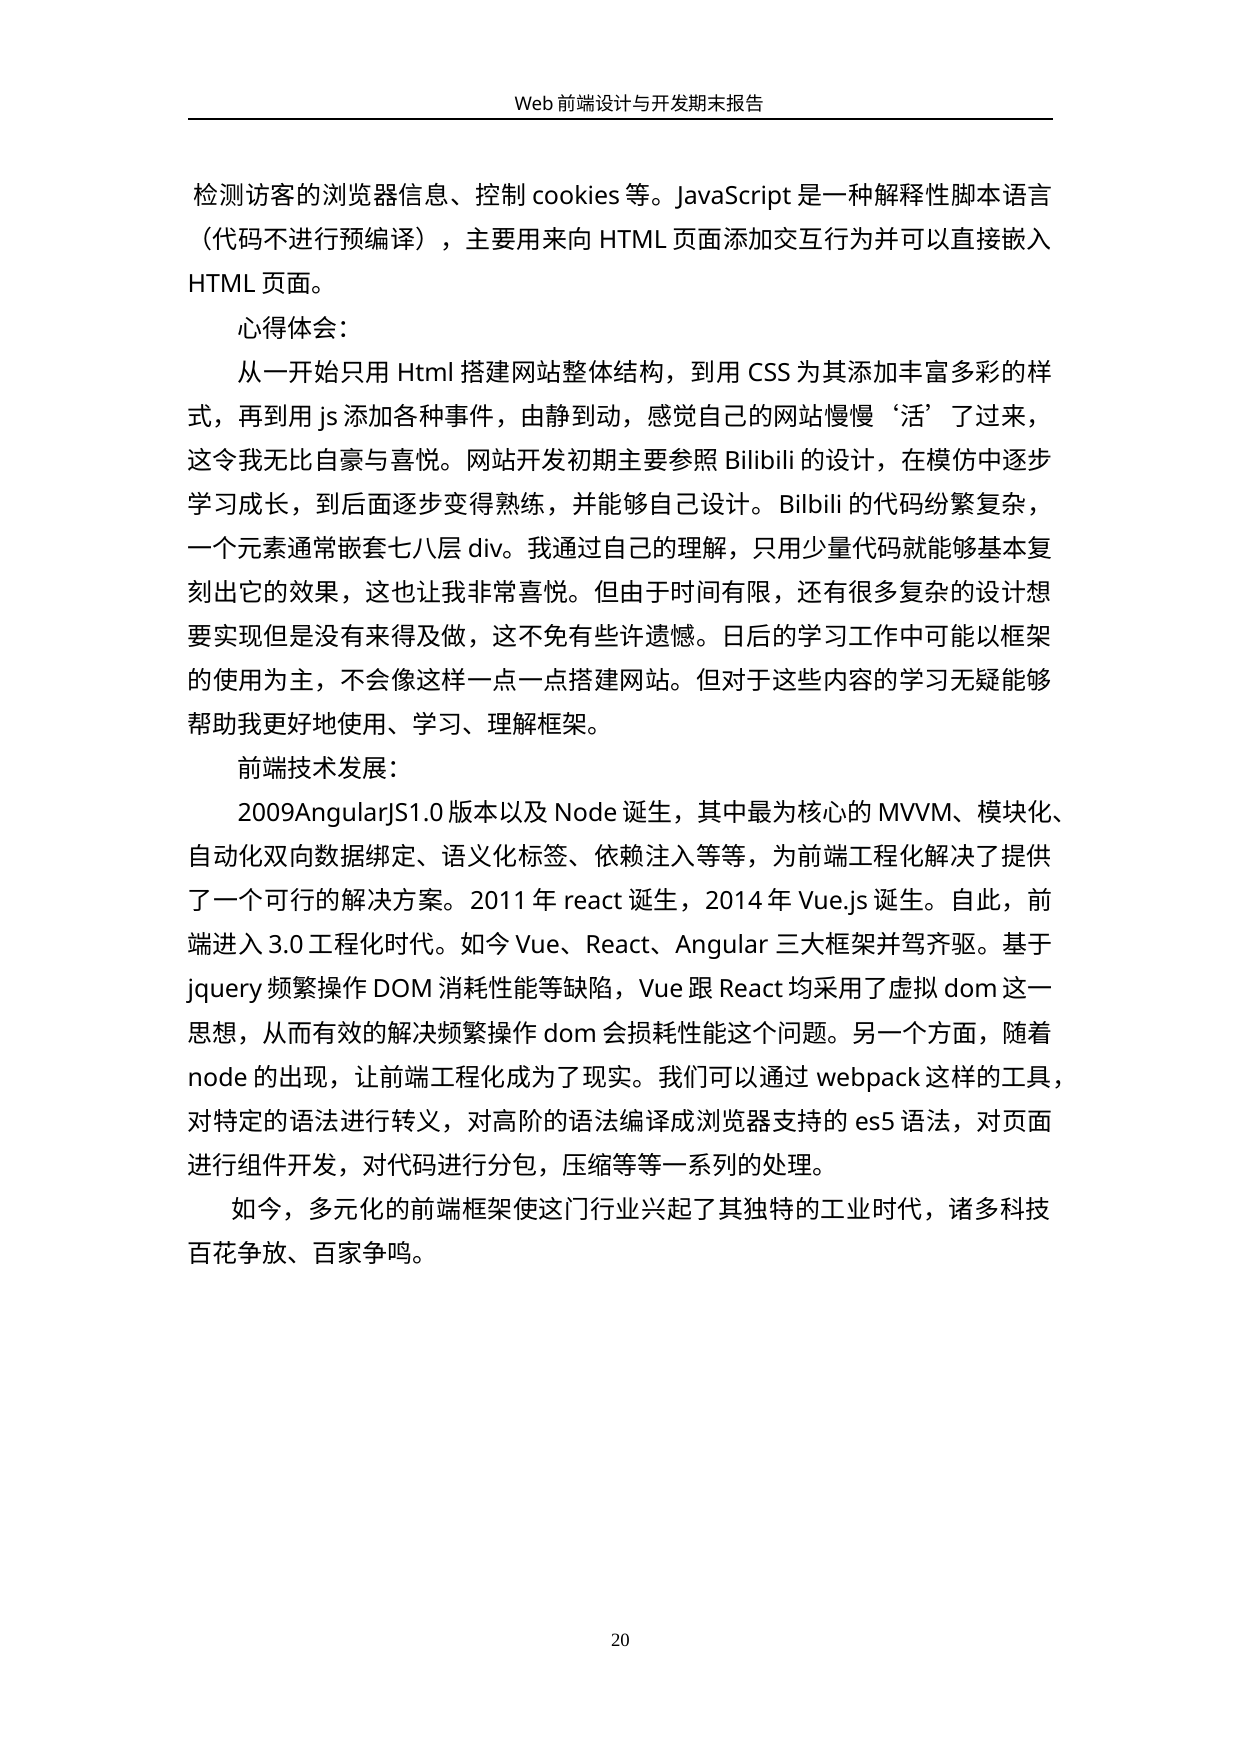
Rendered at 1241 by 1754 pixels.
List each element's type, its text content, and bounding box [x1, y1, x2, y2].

text 前端技术发展： [187, 745, 1053, 789]
text 心得体会： [187, 304, 1053, 348]
text 2009AngularJS1.0版本以及Node诞生，其中最为核心的MVVM、模块化、自动化双向数据绑定、语义化标签、依赖注入等等，为前端工程化解决了提供了一个可行的解决方案。2011年react诞生，2014年Vue.js诞生。自此，前端进入3.0工程化时代。如今Vue、React、Angular 三大框架并驾齐驱。基于jquery频繁操作DOM消耗性能等缺陷，Vue跟React均采用了虚拟dom这一思想，从而有效的解决频繁操作dom会损耗性能这个问题。另一个方面，随着node的出现，让前端工程化成为了现实。我们可以通过webpack这样的工具，对特定的语法进行转义，对高阶的语法编译成浏览器支持的es5语法，对页面进行组件开发，对代码进行分包，压缩等等一系列的处理。 [187, 789, 1053, 1185]
text 如今，多元化的前端框架使这门行业兴起了其独特的工业时代，诸多科技百花争放、百家争鸣。 [187, 1185, 1053, 1273]
text 从一开始只用Html搭建网站整体结构，到用CSS为其添加丰富多彩的样式，再到用js添加各种事件，由静到动，感觉自己的网站慢慢‘活’了过来，这令我无比自豪与喜悦。网站开发初期主要参照Bilibili的设计，在模仿中逐步学习成长，到后面逐步变得熟练，并能够自己设计。Bilbili的代码纷繁复杂，一个元素通常嵌套七八层div。我通过自己的理解，只用少量代码就能够基本复刻出它的效果，这也让我非常喜悦。但由于时间有限，还有很多复杂的设计想要实现但是没有来得及做，这不免有些许遗憾。日后的学习工作中可能以框架的使用为主，不会像这样一点一点搭建网站。但对于这些内容的学习无疑能够帮助我更好地使用、学习、理解框架。 [187, 348, 1053, 745]
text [187, 172, 1053, 304]
